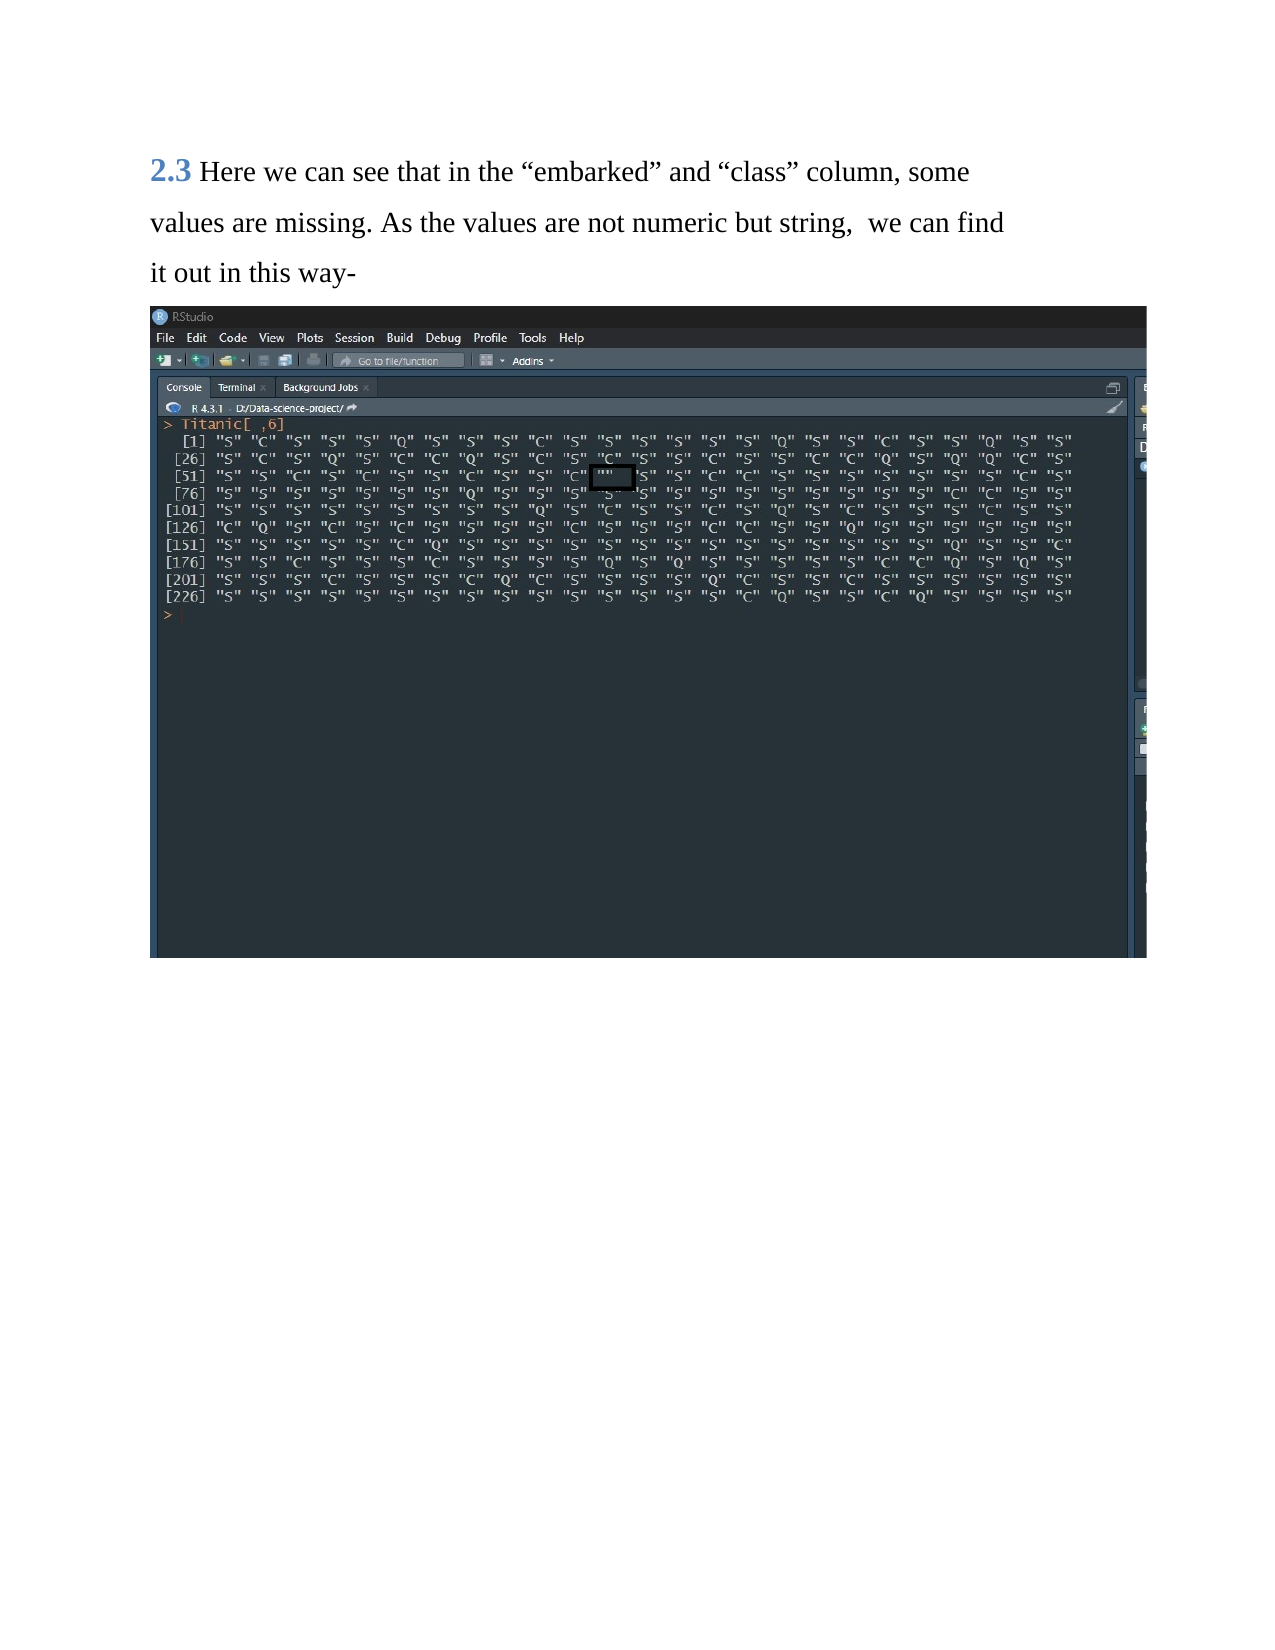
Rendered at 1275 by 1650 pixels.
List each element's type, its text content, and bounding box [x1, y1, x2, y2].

text it out in this way- [150, 256, 1019, 289]
list Here we can see that in the “embarked” and “class” column, some values are missing. As the values are not numeric but string, we can find [150, 150, 1019, 239]
picture [150, 306, 1147, 958]
